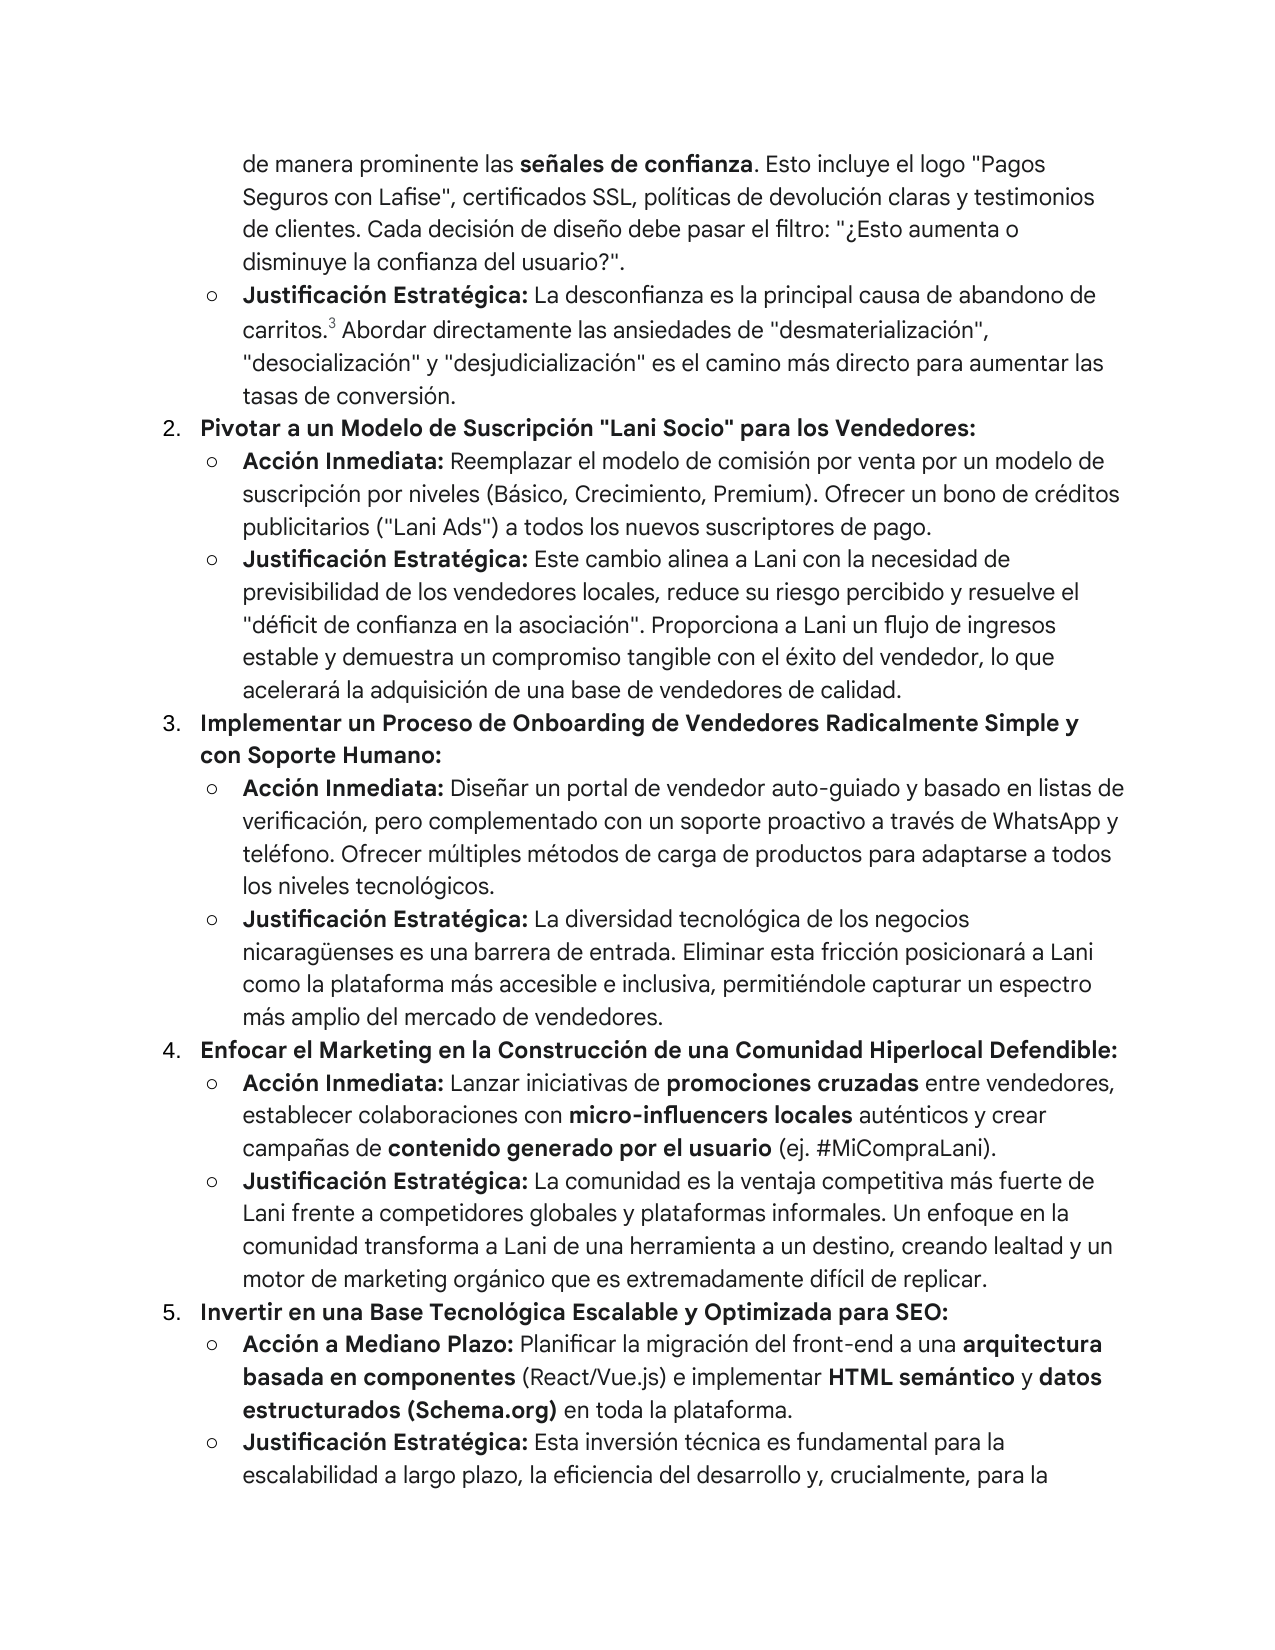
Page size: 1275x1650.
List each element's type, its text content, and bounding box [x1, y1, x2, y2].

list Justificación Estratégica: Este cambio alinea a Lani con la necesidad de previsibilidad de los vendedores locales, reduce su riesgo percibido y resuelve el "déficit de confianza en la asociación". Proporciona a Lani un flujo de ingresos estable y demuestra un compromiso tangible con el éxito del vendedor, lo que acelerará la adquisición de una base de vendedores de calidad. [205, 546, 1125, 705]
list Justificación Estratégica: La desconfianza es la principal causa de abandono de carritos.3 Abordar directamente las ansiedades de "desmaterialización", "desocialización" y "desjudicialización" es el camino más directo para aumentar las tasas de conversión. [205, 281, 1125, 411]
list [205, 1429, 1125, 1490]
list Justificación Estratégica: La comunidad es la ventaja competitiva más fuerte de Lani frente a competidores globales y plataformas informales. Un enfoque en la comunidad transforma a Lani de una herramienta a un destino, creando lealtad y un motor de marketing orgánico que es extremadamente difícil de replicar. [205, 1167, 1125, 1294]
list Acción a Mediano Plazo: Planificar la migración del front-end a una arquitectura basada en componentes (React/Vue.js) e implementar HTML semántico y datos estructurados (Schema.org) en toda la plataforma. [205, 1331, 1125, 1425]
list Invertir en una Base Tecnológica Escalable y Optimizada para SEO: [162, 1298, 1125, 1327]
list Acción Inmediata: Reemplazar el modelo de comisión por venta por un modelo de suscripción por niveles (Básico, Crecimiento, Premium). Ofrecer un bono de créditos publicitarios ("Lani Ads") a todos los nuevos suscriptores de pago. [205, 447, 1125, 542]
list Acción Inmediata: Lanzar iniciativas de promociones cruzadas entre vendedores, establecer colaboraciones con micro-influencers locales auténticos y crear campañas de contenido generado por el usuario (ej. #MiCompraLani). [205, 1069, 1125, 1163]
list Pivotar a un Modelo de Suscripción "Lani Socio" para los Vendedores: [162, 415, 1125, 443]
list Implementar un Proceso de Onboarding de Vendedores Radicalmente Simple y con Soporte Humano: [162, 709, 1125, 771]
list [205, 150, 1125, 277]
list Justificación Estratégica: La diversidad tecnológica de los negocios nicaragüenses es una barrera de entrada. Eliminar esta fricción posicionará a Lani como la plataforma más accesible e inclusiva, permitiéndole capturar un espectro más amplio del mercado de vendedores. [205, 905, 1125, 1032]
list Acción Inmediata: Diseñar un portal de vendedor auto-guiado y basado en listas de verificación, pero complementado con un soporte proactivo a través de WhatsApp y teléfono. Ofrecer múltiples métodos de carga de productos para adaptarse a todos los niveles tecnológicos. [205, 774, 1125, 901]
list Enfocar el Marketing en la Construcción de una Comunidad Hiperlocal Defendible: [162, 1036, 1125, 1065]
